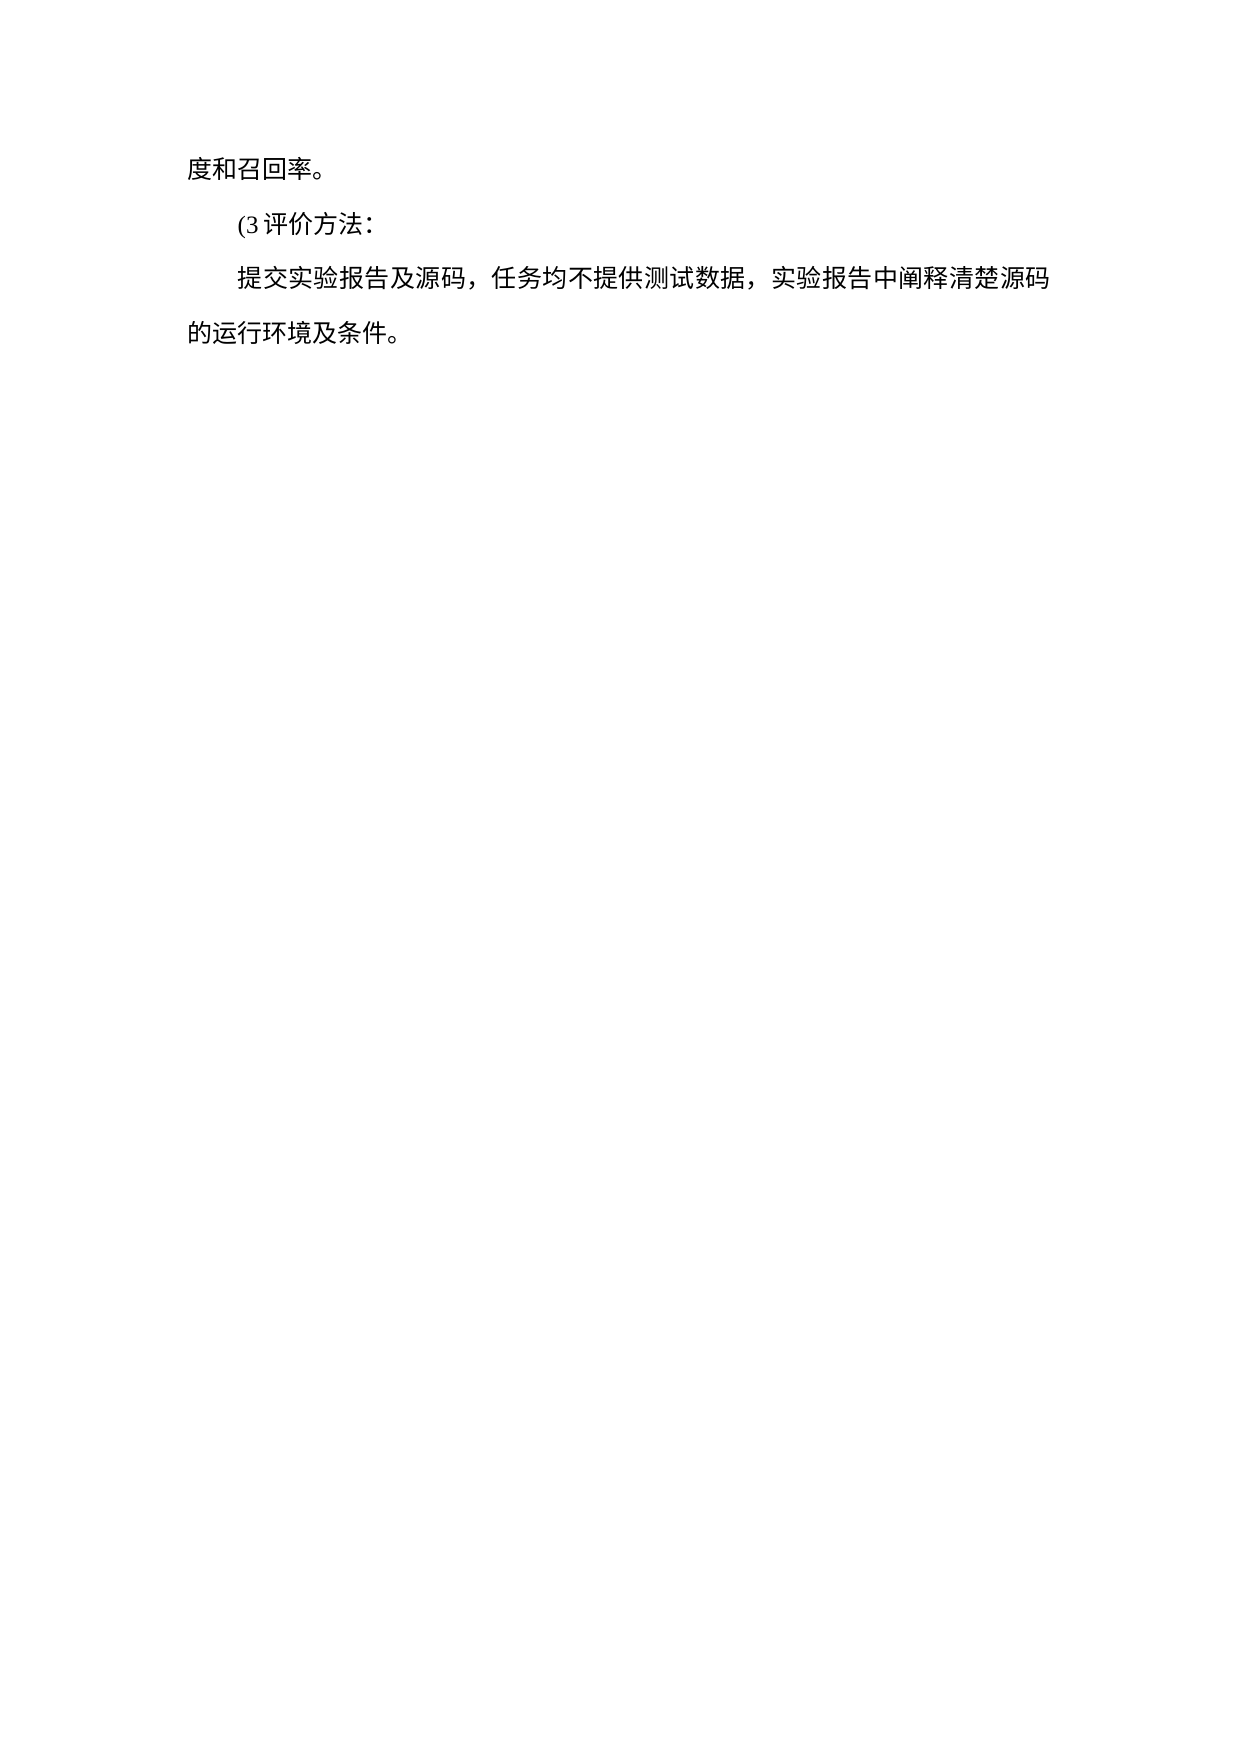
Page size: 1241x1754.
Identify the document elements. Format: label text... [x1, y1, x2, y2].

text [187, 150, 1053, 186]
text 提交实验报告及源码，任务均不提供测试数据，实验报告中阐释清楚源码的运行环境及条件。 [187, 259, 1053, 349]
text (3评价方法： [187, 204, 1053, 241]
